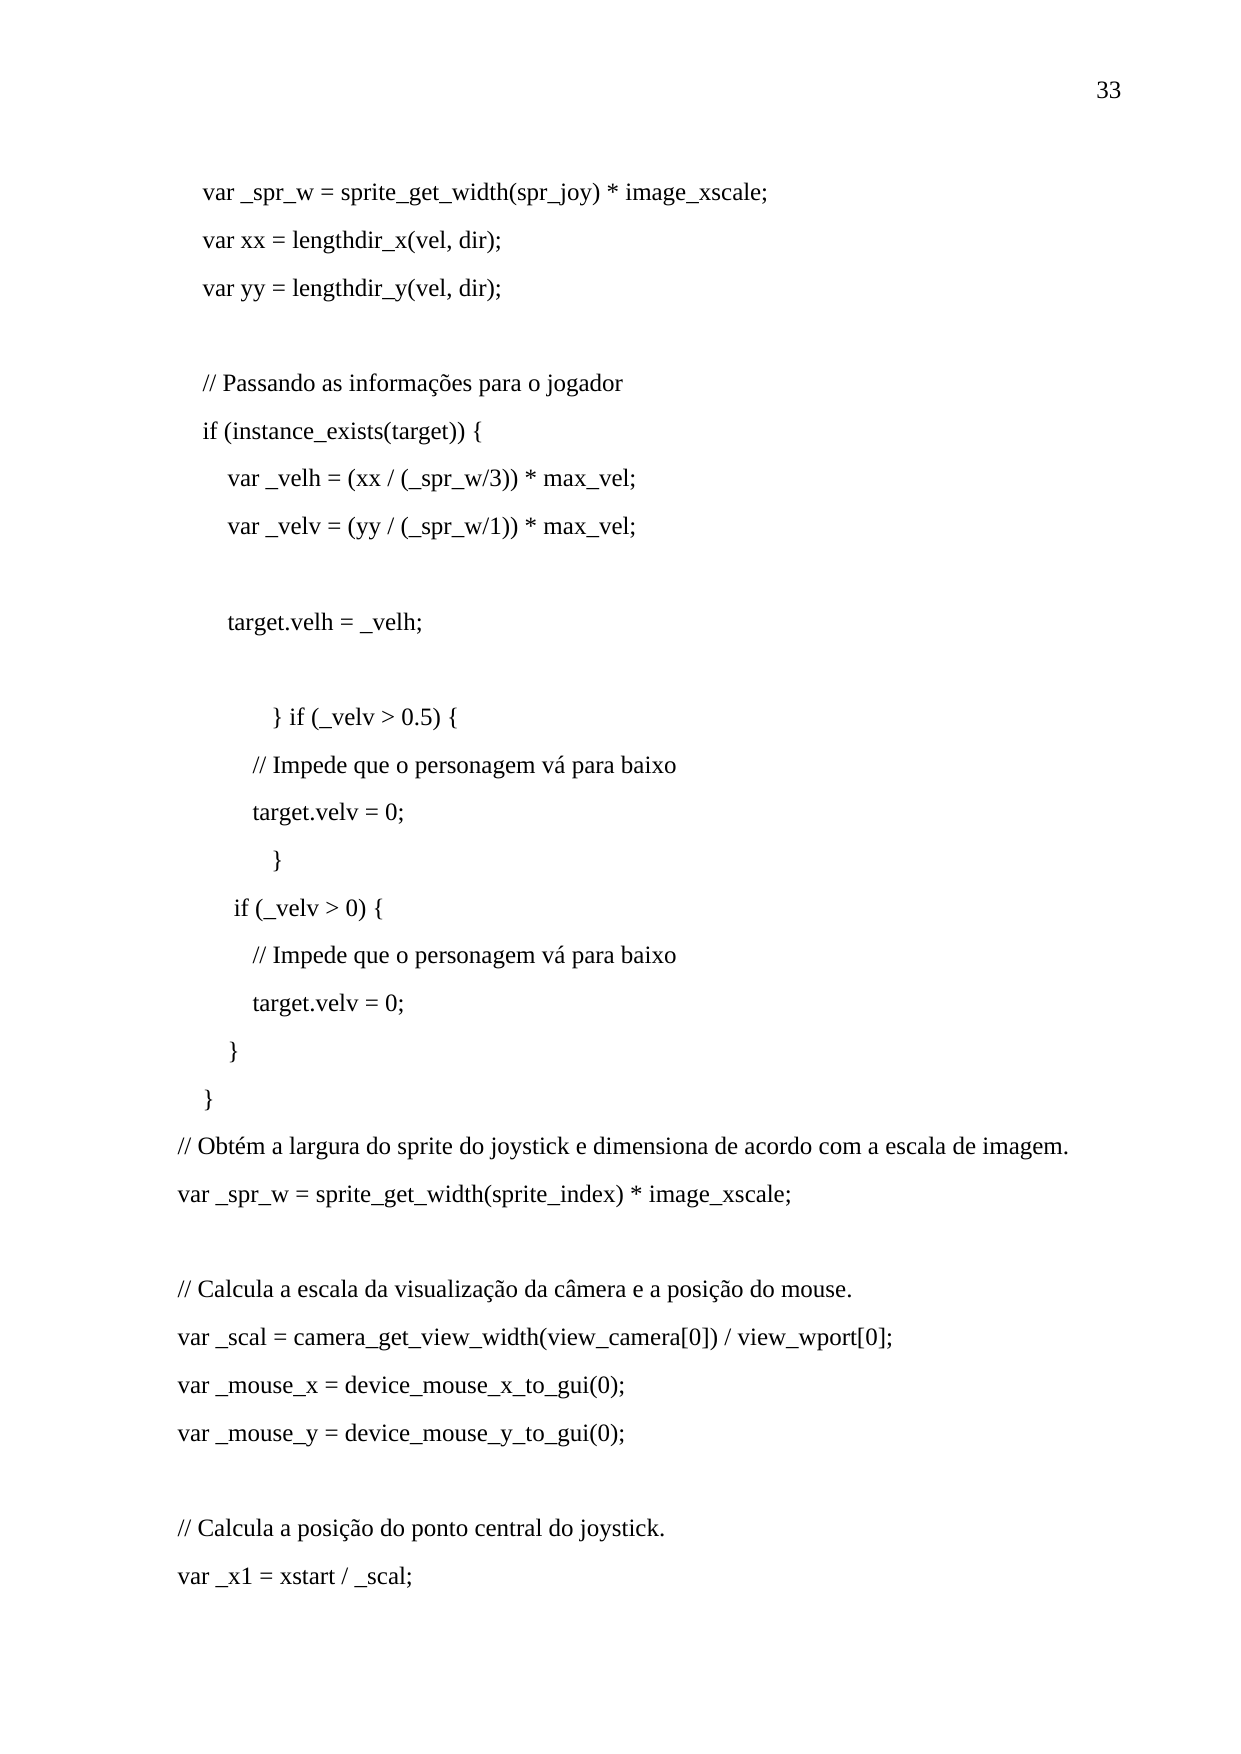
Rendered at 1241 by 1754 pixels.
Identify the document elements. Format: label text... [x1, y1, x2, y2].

text // Passando as informações para o jogador [177, 368, 1122, 397]
text var _mouse_y = device_mouse_y_to_gui(0); [177, 1418, 1122, 1446]
text var yy = lengthdir_y(vel, dir); [177, 273, 1122, 301]
text } if (_velv > 0.5) { [177, 702, 1122, 731]
text var _scal = camera_get_view_width(view_camera[0]) / view_wport[0]; [177, 1322, 1122, 1351]
text var _velv = (yy / (_spr_w/1)) * max_vel; [177, 511, 1122, 540]
text } [177, 1084, 1122, 1112]
text // Obtém a largura do sprite do joystick e dimensiona de acordo com a escala de imagem. [177, 1131, 1122, 1160]
text target.velh = _velh; [177, 607, 1122, 635]
text var _x1 = xstart / _scal; [177, 1561, 1122, 1589]
text // Impede que o personagem vá para baixo [177, 941, 1122, 969]
text } [177, 1036, 1122, 1065]
text target.velv = 0; [177, 988, 1122, 1017]
text // Calcula a posição do ponto central do joystick. [177, 1513, 1122, 1542]
text var _velh = (xx / (_spr_w/3)) * max_vel; [177, 463, 1122, 492]
text var _spr_w = sprite_get_width(spr_joy) * image_xscale; [177, 177, 1122, 206]
text var _mouse_x = device_mouse_x_to_gui(0); [177, 1370, 1122, 1399]
text if (_velv > 0) { [177, 893, 1122, 922]
text target.velv = 0; [177, 797, 1122, 826]
text var xx = lengthdir_x(vel, dir); [177, 225, 1122, 254]
text } [177, 845, 1122, 874]
text var _spr_w = sprite_get_width(sprite_index) * image_xscale; [177, 1179, 1122, 1208]
text // Calcula a escala da visualização da câmera e a posição do mouse. [177, 1274, 1122, 1303]
text // Impede que o personagem vá para baixo [177, 750, 1122, 778]
text if (instance_exists(target)) { [177, 416, 1122, 444]
